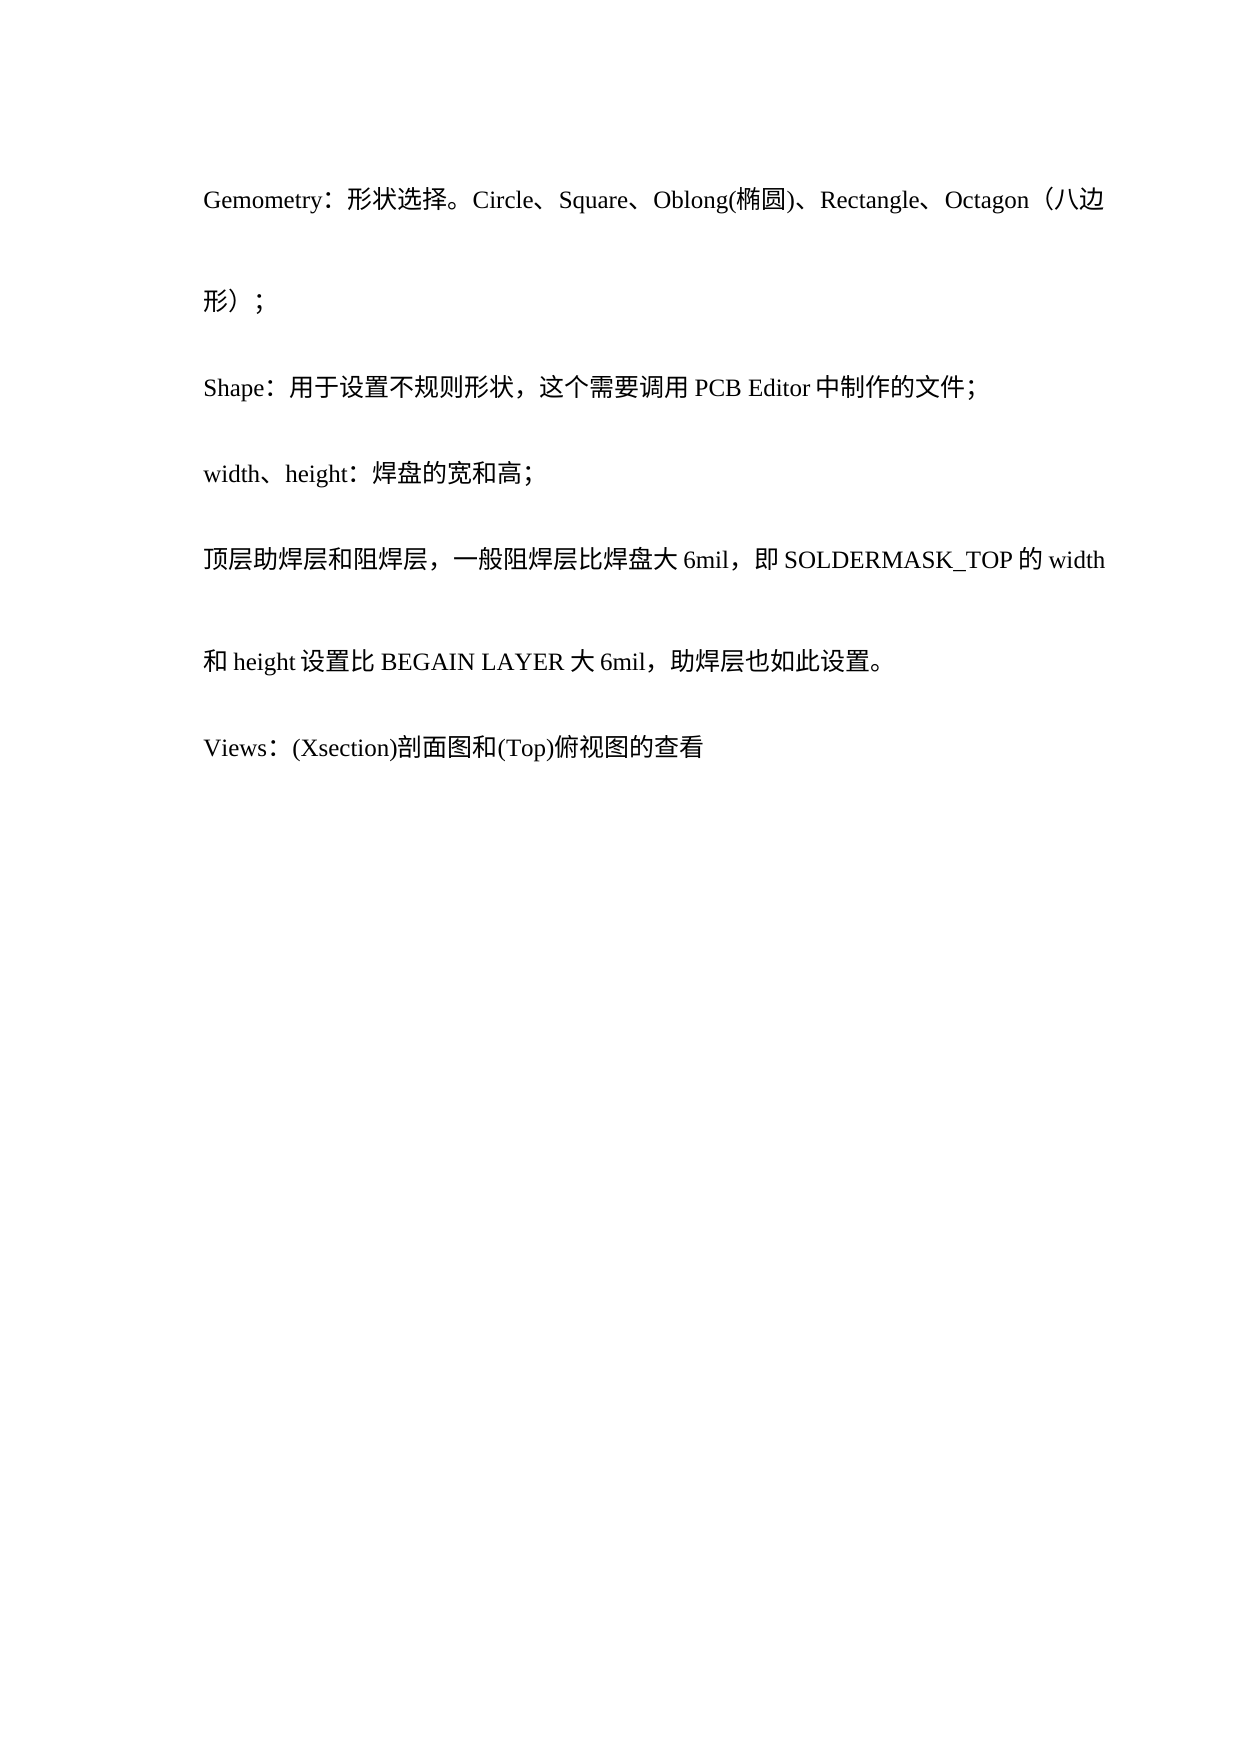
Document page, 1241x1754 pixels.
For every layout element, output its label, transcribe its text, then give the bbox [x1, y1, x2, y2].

list width、height：焊盘的宽和高； [203, 438, 1112, 506]
list 顶层助焊层和阻焊层，一般阻焊层比焊盘大6mil，即SOLDERMASK_TOP的width和height设置比BEGAIN LAYER大6mil，助焊层也如此设置。 [203, 524, 1112, 694]
list Shape：用于设置不规则形状，这个需要调用PCB Editor中制作的文件； [203, 352, 1112, 420]
list Views：(Xsection)剖面图和(Top)俯视图的查看 [203, 712, 1112, 780]
list Gemometry：形状选择。Circle、Square、Oblong(椭圆)、Rectangle、Octagon（八边形）； [203, 164, 1112, 334]
